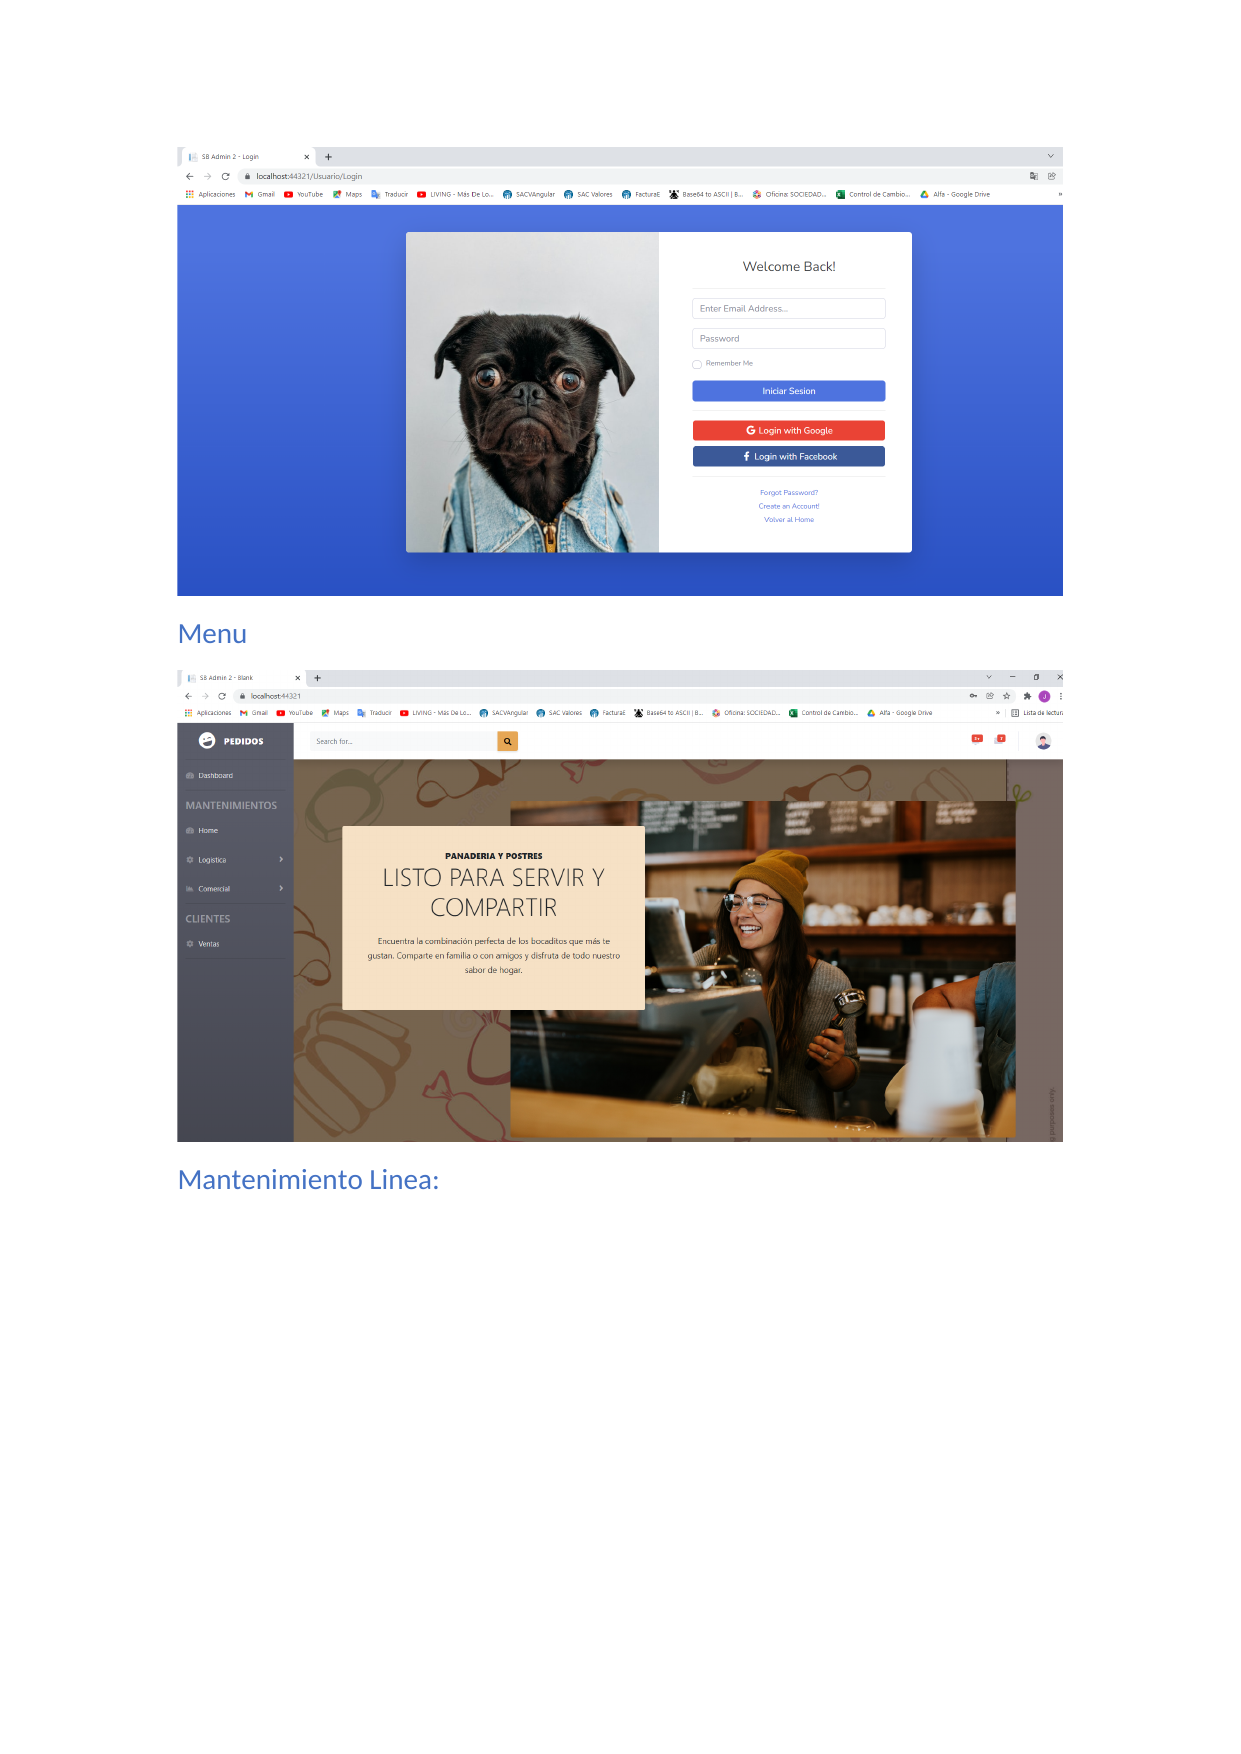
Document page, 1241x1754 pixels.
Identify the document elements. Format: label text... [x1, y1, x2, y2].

picture [177, 147, 1063, 596]
text Mantenimiento Linea: [177, 1161, 1063, 1196]
text Menu [177, 615, 1063, 651]
picture [177, 670, 1063, 1142]
